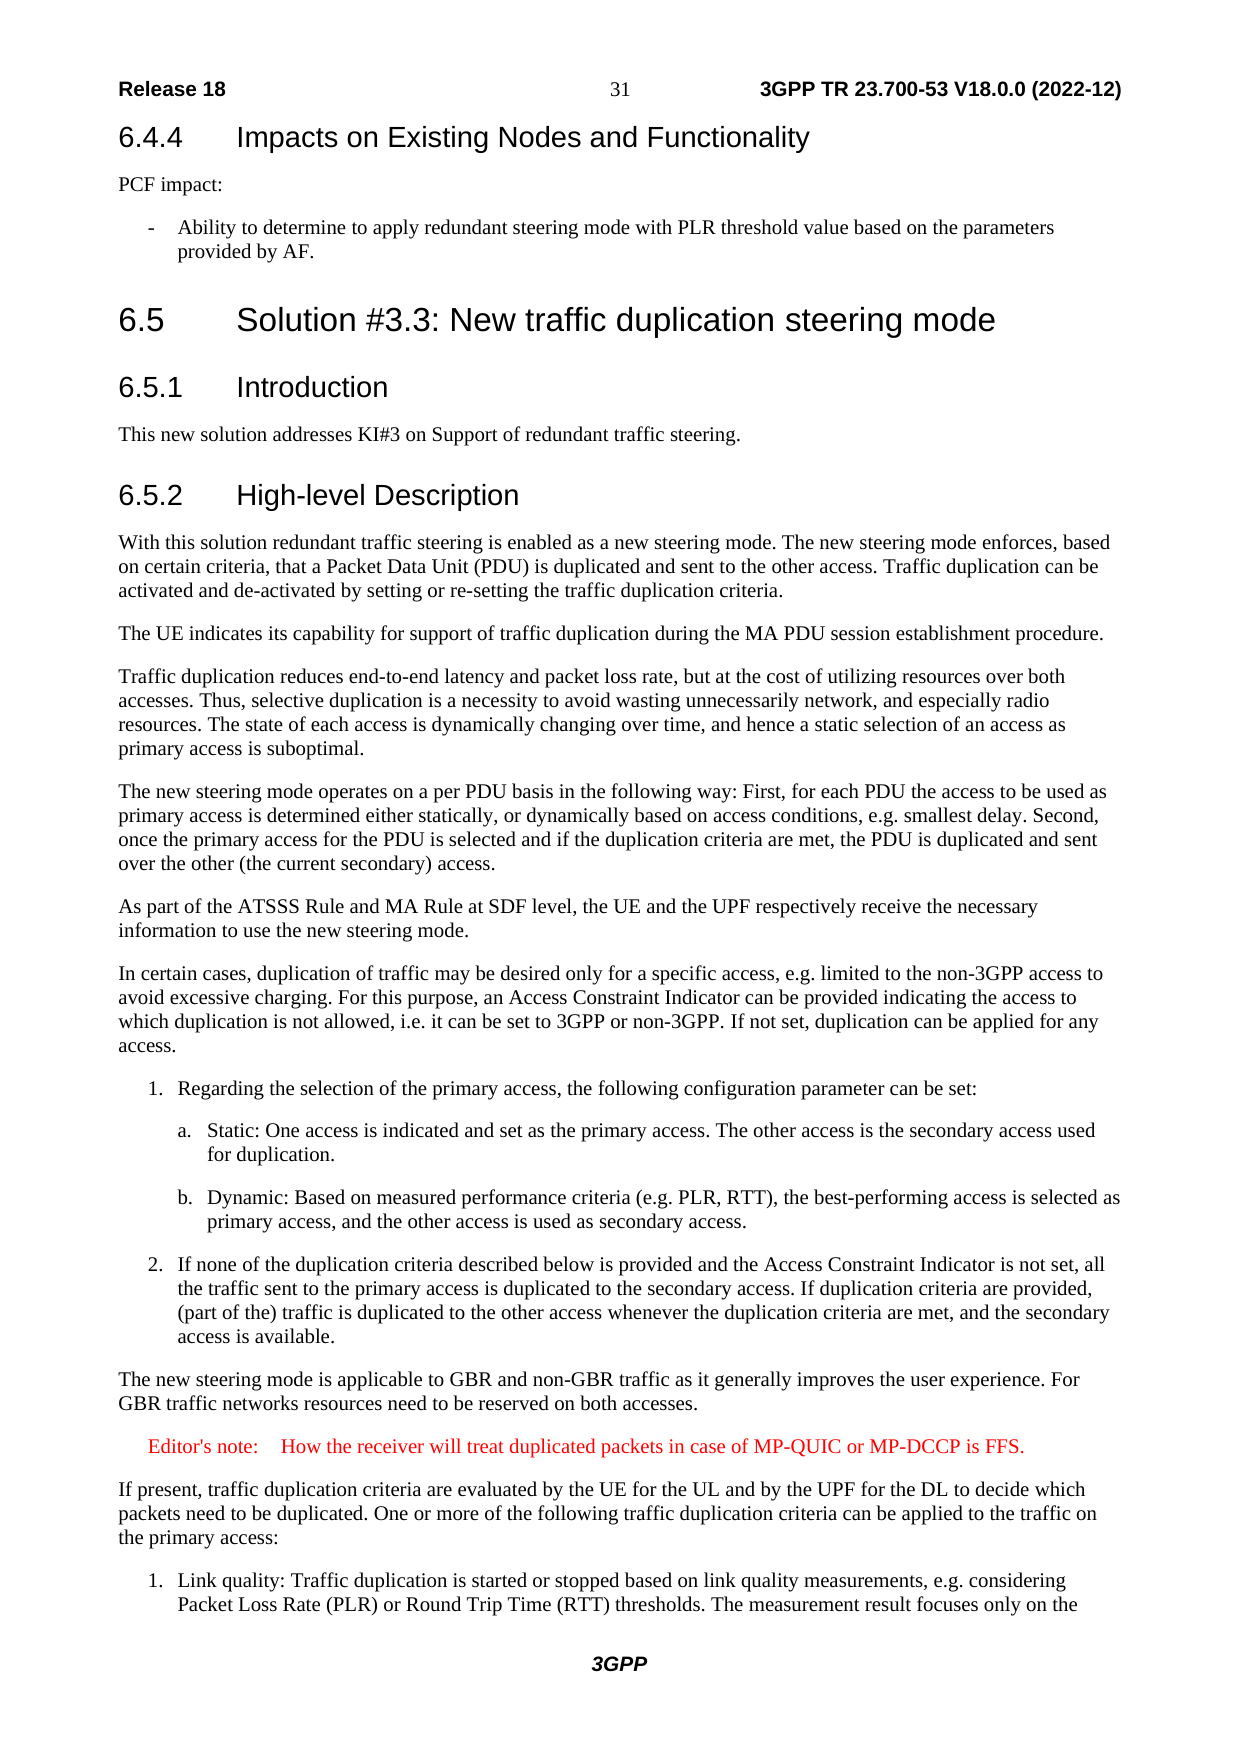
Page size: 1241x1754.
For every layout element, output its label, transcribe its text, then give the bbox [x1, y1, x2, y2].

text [148, 1568, 1122, 1616]
text Editor's note: How the receiver will treat duplicated packets in case of MP-QUIC or MP-DCCP is FFS. [148, 1434, 1122, 1458]
subtitle 6.4.4 Impacts on Existing Nodes and Functionality [118, 119, 1122, 153]
text In certain cases, duplication of traffic may be desired only for a specific access, e.g. limited to the non-3GPP access to avoid excessive charging. For this purpose, an Access Constraint Indicator can be provided indicating the access to which duplication is not allowed, i.e. it can be set to 3GPP or non-3GPP. If not set, duplication can be applied for any access. [118, 961, 1122, 1057]
text With this solution redundant traffic steering is enabled as a new steering mode. The new steering mode enforces, based on certain criteria, that a Packet Data Unit (PDU) is duplicated and sent to the other access. Traffic duplication can be activated and de-activated by setting or re-setting the traffic duplication criteria. [118, 530, 1122, 602]
text If present, traffic duplication criteria are evaluated by the UE for the UL and by the UPF for the DL to decide which packets need to be duplicated. One or more of the following traffic duplication criteria can be applied to the traffic on the primary access: [118, 1477, 1122, 1549]
text As part of the ATSSS Rule and MA Rule at SDF level, the UE and the UPF respectively receive the necessary information to use the new steering mode. [118, 894, 1122, 942]
text Traffic duplication reduces end-to-end latency and packet loss rate, but at the cost of utilizing resources over both accesses. Thus, selective duplication is a necessity to avoid wasting unnecessarily network, and especially radio resources. The state of each access is dynamically changing over time, and hence a static selection of an access as primary access is suboptimal. [118, 664, 1122, 760]
text The new steering mode operates on a per PDU basis in the following way: First, for each PDU the access to be used as primary access is determined either statically, or dynamically based on access conditions, e.g. smallest delay. Second, once the primary access for the PDU is selected and if the duplication criteria are met, the PDU is duplicated and sent over the other (the current secondary) access. [118, 779, 1122, 875]
text a. Static: One access is indicated and set as the primary access. The other access is the secondary access used for duplication. [177, 1118, 1122, 1166]
text PCF impact: [118, 172, 1122, 196]
text The new steering mode is applicable to GBR and non-GBR traffic as it generally improves the user experience. For GBR traffic networks resources need to be reserved on both accesses. [118, 1367, 1122, 1415]
subtitle 6.5.2 High-level Description [118, 478, 1122, 511]
text 1. Regarding the selection of the primary access, the following configuration parameter can be set: [148, 1076, 1122, 1099]
subtitle 6.5 Solution #3.3: New traffic duplication steering mode [118, 300, 1122, 339]
text b. Dynamic: Based on measured performance criteria (e.g. PLR, RTT), the best-performing access is selected as primary access, and the other access is used as secondary access. [177, 1185, 1122, 1233]
subtitle 6.5.1 Introduction [118, 370, 1122, 403]
text - Ability to determine to apply redundant steering mode with PLR threshold value based on the parameters provided by AF. [148, 215, 1122, 263]
text 2. If none of the duplication criteria described below is provided and the Access Constraint Indicator is not set, all the traffic sent to the primary access is duplicated to the secondary access. If duplication criteria are provided, (part of the) traffic is duplicated to the other access whenever the duplication criteria are met, and the secondary access is available. [148, 1252, 1122, 1348]
text This new solution addresses KI#3 on Support of redundant traffic steering. [118, 422, 1122, 446]
text The UE indicates its capability for support of traffic duplication during the MA PDU session establishment procedure. [118, 621, 1122, 645]
